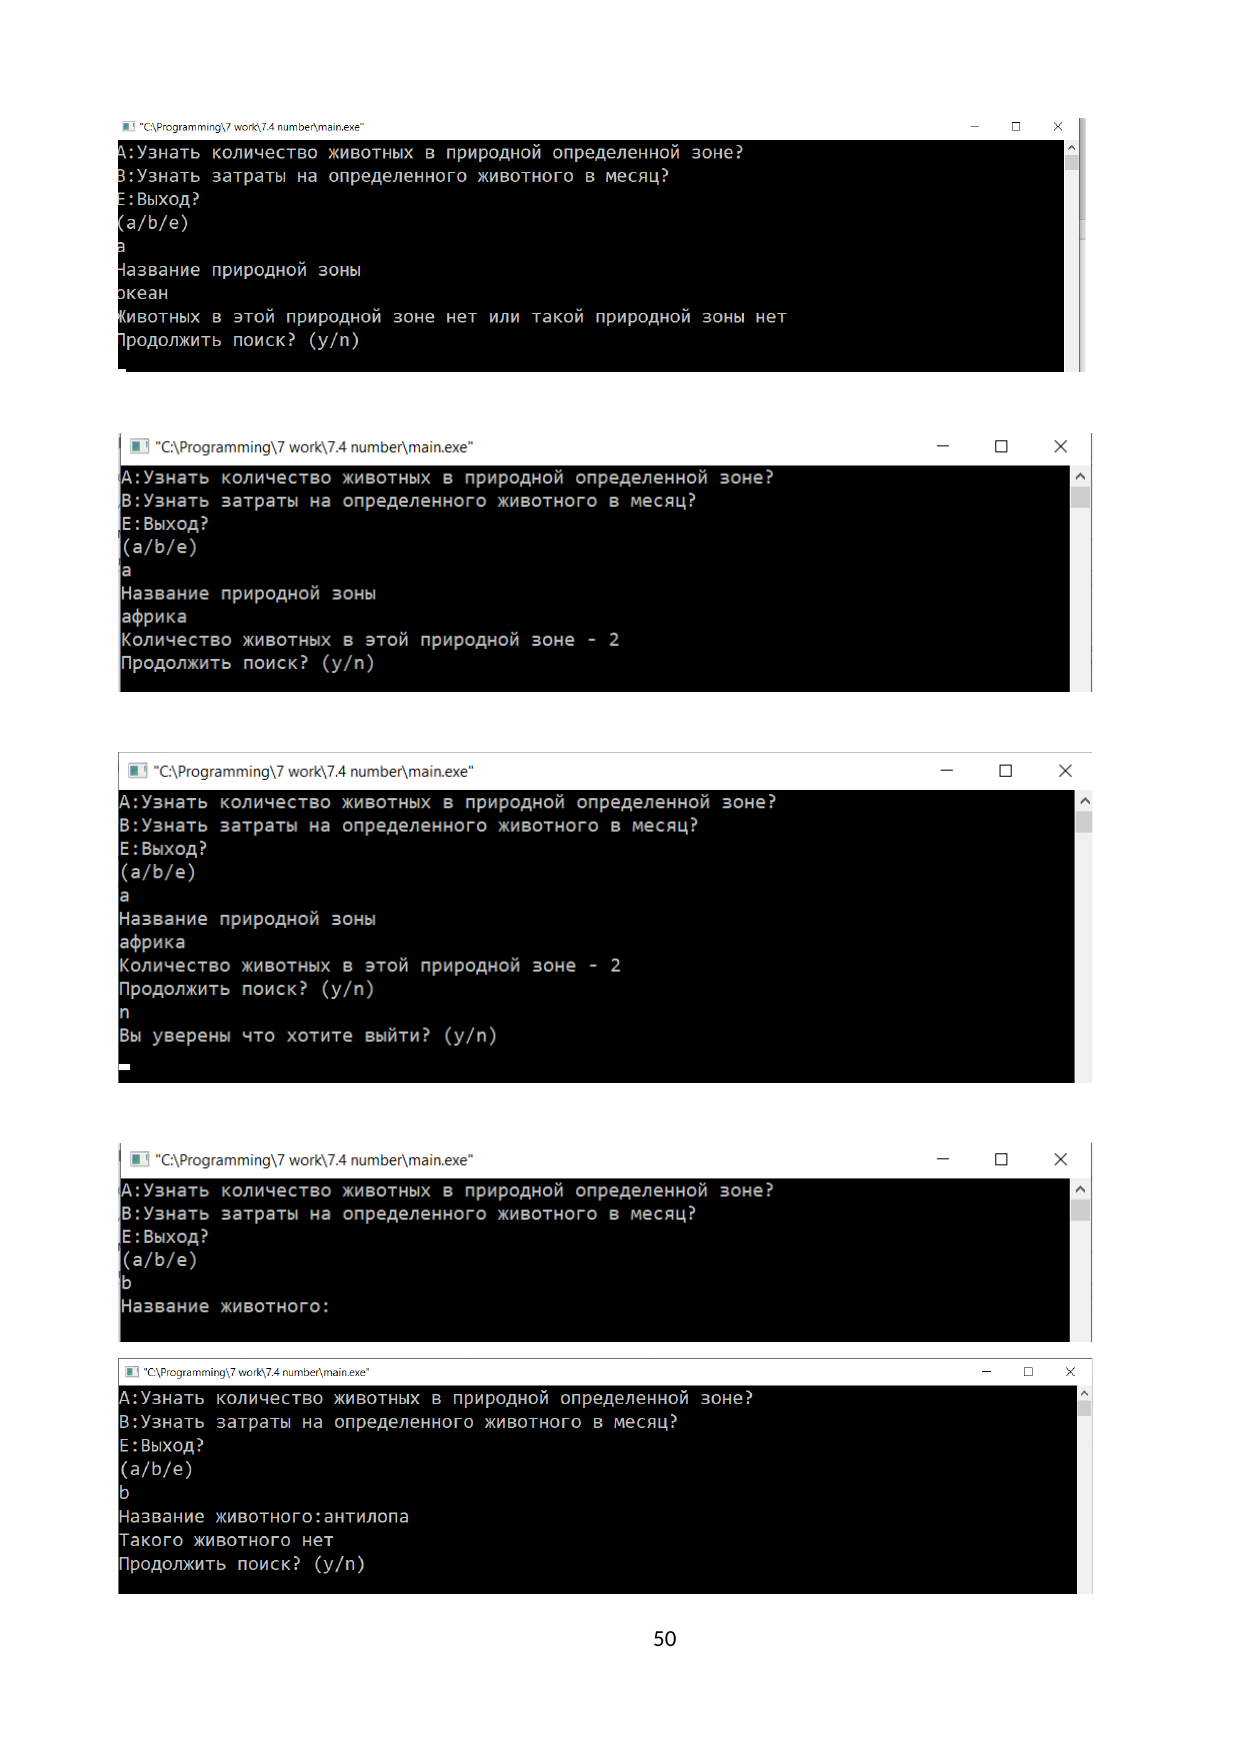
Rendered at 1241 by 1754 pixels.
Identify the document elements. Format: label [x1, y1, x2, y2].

picture [118, 752, 1093, 1083]
picture [118, 118, 1086, 372]
picture [118, 1143, 1093, 1342]
picture [118, 1358, 1093, 1594]
picture [118, 433, 1093, 692]
